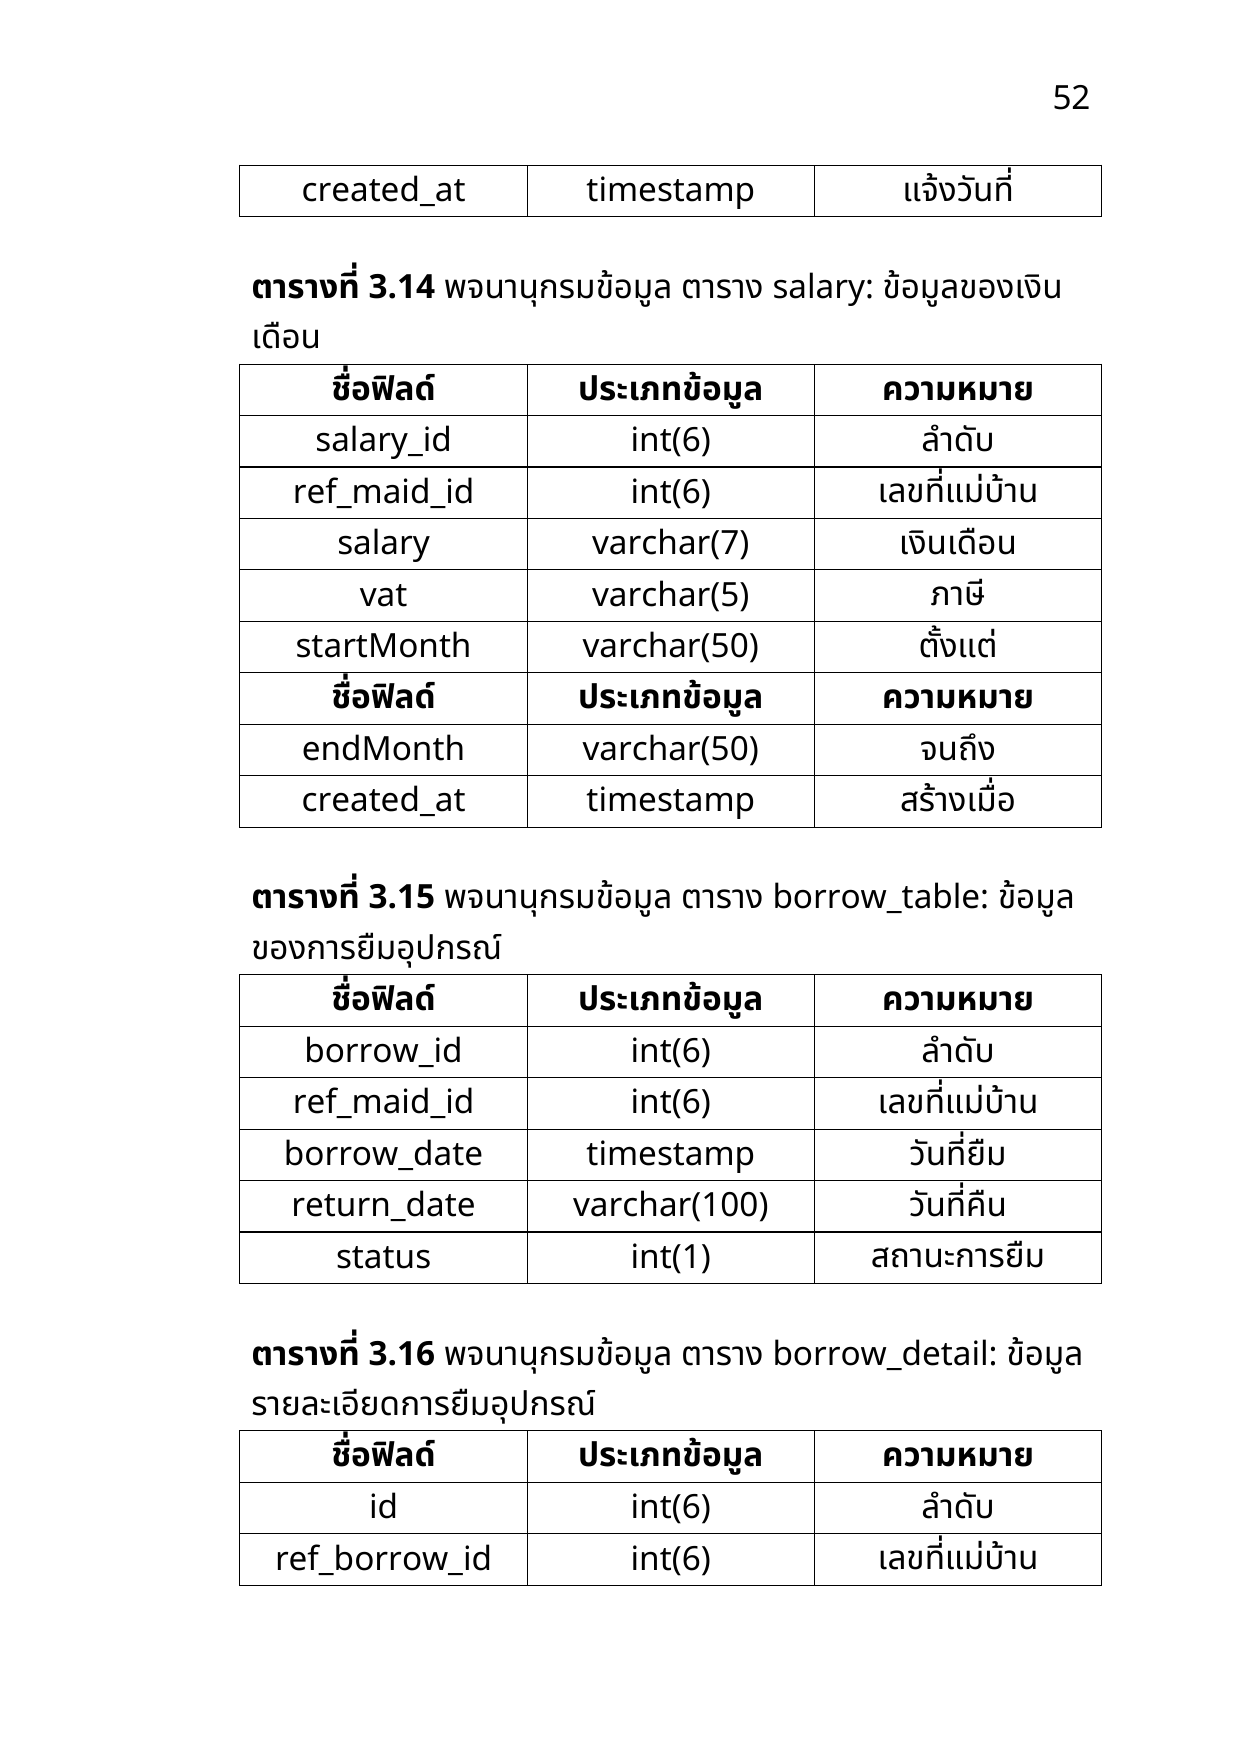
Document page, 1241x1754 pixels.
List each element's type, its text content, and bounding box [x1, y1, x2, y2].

table_cell salary [240, 519, 527, 569]
table_header ความหมาย [815, 975, 1101, 1026]
table_cell เลขที่แม่บ้าน [815, 468, 1101, 518]
table_cell varchar(5) [528, 570, 814, 621]
table_cell วันที่ยืม [815, 1130, 1101, 1180]
table_cell จนถึง [815, 725, 1101, 775]
table_cell ประเภทข้อมูล [528, 673, 814, 724]
table_header ชื่อฟิลด์ [240, 975, 527, 1026]
table_cell เลขที่แม่บ้าน [815, 1534, 1101, 1585]
table_header ชื่อฟิลด์ [240, 1431, 527, 1482]
table_header ความหมาย [815, 1431, 1101, 1482]
table_cell int(6) [528, 416, 814, 466]
table_cell ref_maid_id [240, 1078, 527, 1128]
table_cell เงินเดือน [815, 519, 1101, 569]
table_header ชื่อฟิลด์ [240, 365, 527, 415]
table_cell ลำดับ [815, 1027, 1101, 1077]
table_cell ภาษี [815, 570, 1101, 621]
table_cell ref_borrow_id [240, 1534, 527, 1585]
table_cell int(6) [528, 1483, 814, 1533]
table_header ประเภทข้อมูล [528, 365, 814, 415]
table_cell id [240, 1483, 527, 1533]
table_cell ลำดับ [815, 416, 1101, 466]
table_cell timestamp [528, 1130, 814, 1180]
table_cell varchar(100) [528, 1181, 814, 1231]
table_cell ลำดับ [815, 1483, 1101, 1533]
table_header ประเภทข้อมูล [528, 1431, 814, 1482]
table_cell created_at [240, 166, 527, 216]
table_header ความหมาย [815, 365, 1101, 415]
table_cell varchar(7) [528, 519, 814, 569]
table_cell varchar(50) [528, 725, 814, 775]
text ตารางที่ 3.15 พจนานุกรมข้อมูล ตาราง borrow_table: ข้อมูลของการยืมอุปกรณ์ [251, 873, 1090, 974]
table_cell salary_id [240, 416, 527, 466]
table_cell int(1) [528, 1233, 814, 1283]
table_cell int(6) [528, 1534, 814, 1585]
table_cell timestamp [528, 166, 814, 216]
table_cell created_at [240, 776, 527, 827]
table_cell แจ้งวันที่ [815, 166, 1101, 216]
table_cell ref_maid_id [240, 468, 527, 518]
table_cell timestamp [528, 776, 814, 827]
table_cell เลขที่แม่บ้าน [815, 1078, 1101, 1128]
text ตารางที่ 3.16 พจนานุกรมข้อมูล ตาราง borrow_detail: ข้อมูลรายละเอียดการยืมอุปกรณ์ [251, 1329, 1090, 1430]
table_cell วันที่คืน [815, 1181, 1101, 1231]
text ตารางที่ 3.14 พจนานุกรมข้อมูล ตาราง salary: ข้อมูลของเงินเดือน [251, 262, 1090, 363]
table_cell borrow_date [240, 1130, 527, 1180]
table_cell endMonth [240, 725, 527, 775]
table_cell status [240, 1233, 527, 1283]
table_cell สถานะการยืม [815, 1233, 1101, 1283]
table_cell return_date [240, 1181, 527, 1231]
table_cell int(6) [528, 1027, 814, 1077]
table_cell int(6) [528, 1078, 814, 1128]
table_cell int(6) [528, 468, 814, 518]
table_cell varchar(50) [528, 622, 814, 672]
table_cell สร้างเมื่อ [815, 776, 1101, 827]
table_cell ตั้งแต่ [815, 622, 1101, 672]
table_cell startMonth [240, 622, 527, 672]
table_cell borrow_id [240, 1027, 527, 1077]
table_cell ชื่อฟิลด์ [240, 673, 527, 724]
table_cell vat [240, 570, 527, 621]
table_cell ความหมาย [815, 673, 1101, 724]
table_header ประเภทข้อมูล [528, 975, 814, 1026]
